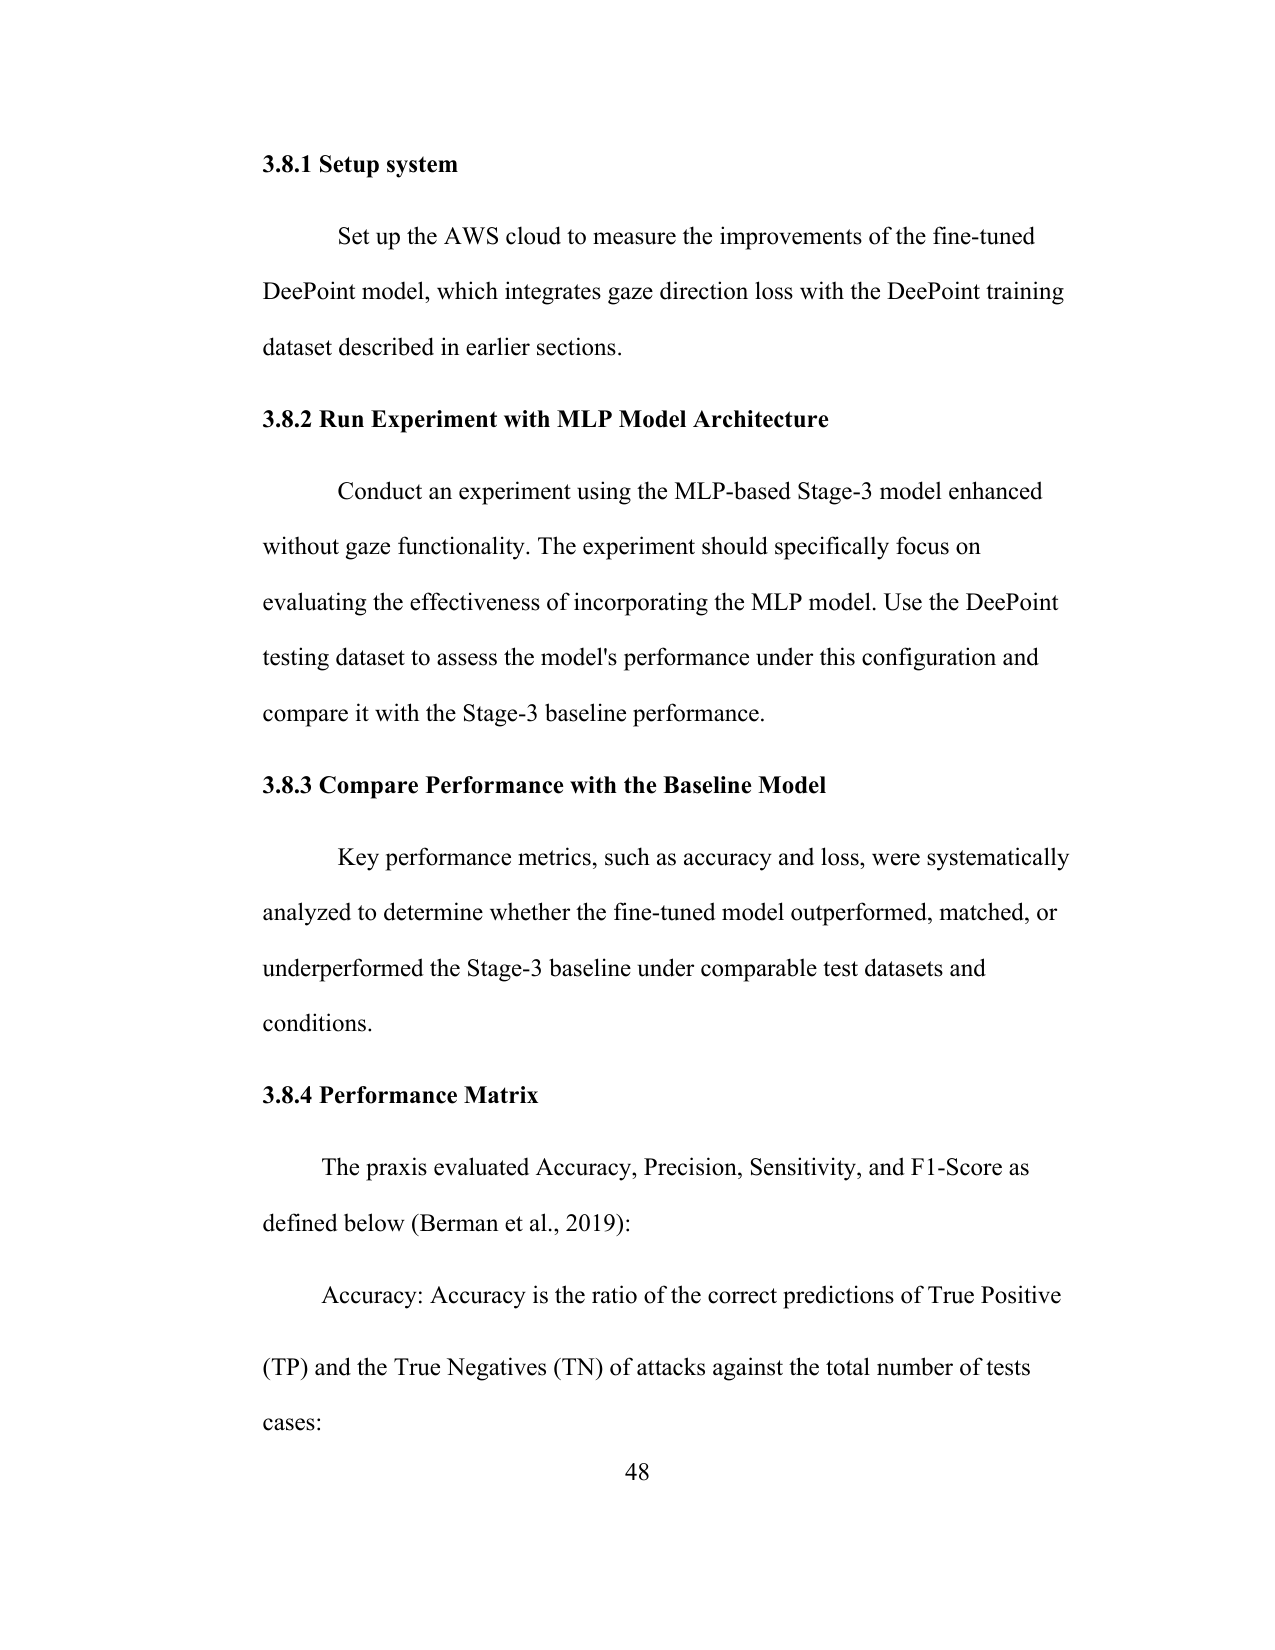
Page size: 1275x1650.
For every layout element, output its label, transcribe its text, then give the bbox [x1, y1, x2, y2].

text (TP) and the True Negatives (TN) of attacks against the total number of tests cases: [262, 1353, 1087, 1436]
text Conduct an experiment using the MLP-based Stage-3 model enhanced without gaze functionality. The experiment should specifically focus on evaluating the effectiveness of incorporating the MLP model. Use the DeePoint testing dataset to assess the model's performance under this configuration and compare it with the Stage-3 baseline performance. [262, 477, 1087, 726]
text Set up the AWS cloud to measure the improvements of the fine-tuned DeePoint model, which integrates gaze direction loss with the DeePoint training dataset described in earlier sections. [262, 222, 1087, 361]
subtitle 3.8.2 Run Experiment with MLP Model Architecture [187, 405, 1087, 433]
subtitle 3.8.3 Compare Performance with the Baseline Model [187, 771, 1087, 798]
text Accuracy: Accuracy is the ratio of the correct predictions of True Positive [262, 1281, 1087, 1308]
subtitle 3.8.1 Setup system [187, 150, 1087, 178]
text Key performance metrics, such as accuracy and loss, were systematically analyzed to determine whether the fine-tuned model outperformed, matched, or underperformed the Stage-3 baseline under comparable test datasets and conditions. [262, 843, 1087, 1037]
subtitle 3.8.4 Performance Matrix [187, 1081, 1087, 1109]
text The praxis evaluated Accuracy, Precision, Sensitivity, and F1-Score as defined below (Berman et al., 2019): [262, 1153, 1087, 1236]
